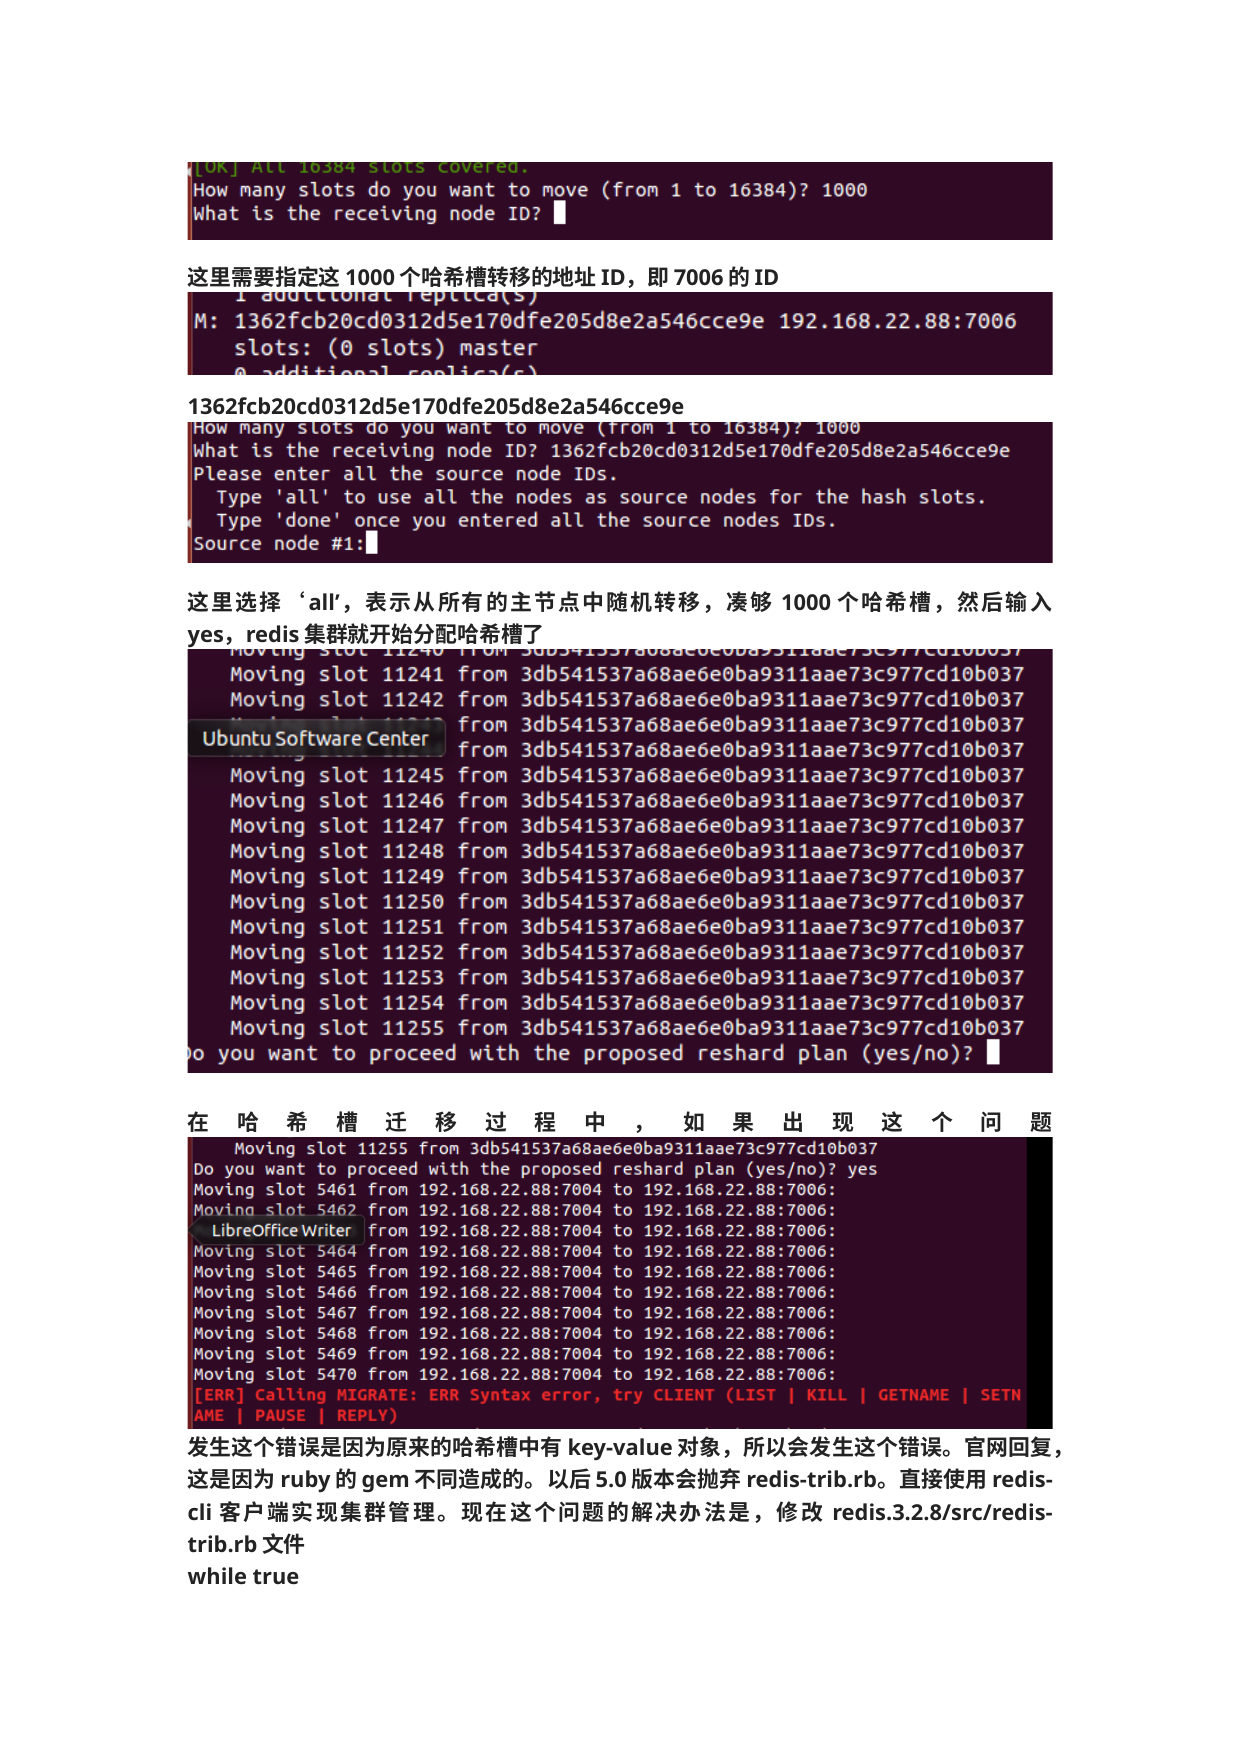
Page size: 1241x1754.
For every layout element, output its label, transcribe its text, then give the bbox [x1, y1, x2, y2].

text 这里需要指定这1000个哈希槽转移的地址ID，即7006的ID [187, 259, 1053, 292]
text 1362fcb20cd0312d5e170dfe205d8e2a546cce9e [187, 389, 1053, 422]
text 发生这个错误是因为原来的哈希槽中有key-value对象，所以会发生这个错误。官网回复，这是因为ruby的gem不同造成的。以后5.0版本会抛弃redis-trib.rb。直接使用redis-cli客户端实现集群管理。现在这个问题的解决办法是，修改redis.3.2.8/src/redis-trib.rb文件 [187, 1429, 1053, 1559]
picture [187, 1137, 1053, 1429]
text while true [187, 1559, 1053, 1592]
text 这里选择‘all’，表示从所有的主节点中随机转移，凑够1000个哈希槽，然后输入yes，redis集群就开始分配哈希槽了 [187, 584, 1053, 649]
picture [187, 292, 1053, 375]
picture [187, 649, 1053, 1073]
picture [187, 162, 1053, 240]
picture [187, 422, 1053, 563]
